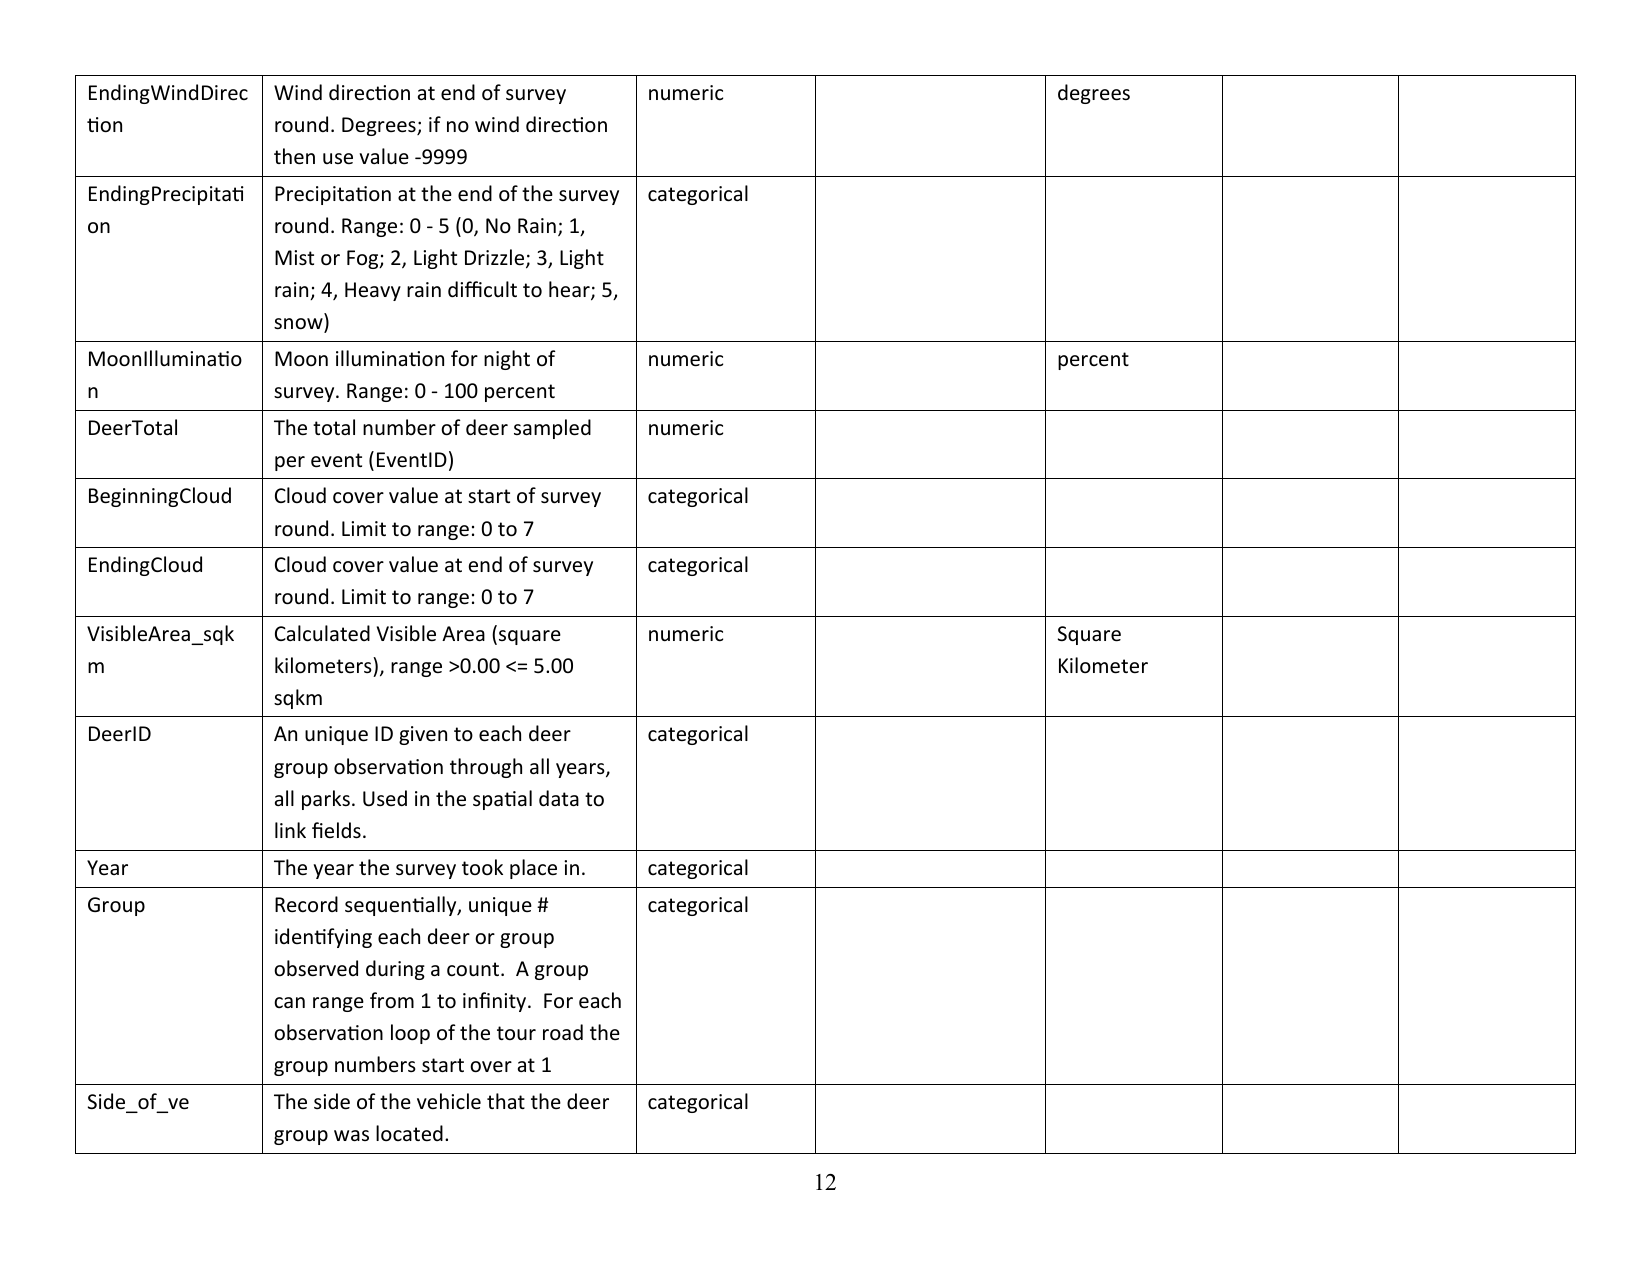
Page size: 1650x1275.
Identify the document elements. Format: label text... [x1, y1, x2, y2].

table_cell [1399, 888, 1575, 1084]
table_cell [816, 411, 1045, 478]
table_cell Cloud cover value at end of survey round. Limit to range: 0 to 7 [263, 548, 636, 616]
table_cell Moon illumination for night of survey. Range: 0 - 100 percent [263, 342, 636, 410]
table_cell [1223, 177, 1398, 341]
table_cell Group [76, 888, 262, 1084]
table_cell [1046, 717, 1222, 849]
table_cell DeerID [76, 717, 262, 849]
table_cell categorical [637, 888, 815, 1084]
table_cell EndingPrecipitation [76, 177, 262, 341]
table_cell [816, 548, 1045, 616]
table_cell [816, 177, 1045, 341]
table_cell [1223, 342, 1398, 410]
table_cell [1223, 888, 1398, 1084]
table_cell [1046, 1085, 1222, 1153]
table_cell VisibleArea_sqkm [76, 617, 262, 716]
table_cell Year [76, 851, 262, 887]
table_cell [816, 342, 1045, 410]
table_cell Wind direction at end of survey round. Degrees; if no wind direction then use value -9999 [263, 76, 636, 176]
table_cell categorical [637, 851, 815, 887]
table_cell percent [1046, 342, 1222, 410]
table_cell [816, 479, 1045, 547]
table_cell [1223, 76, 1398, 176]
table_cell [1399, 617, 1575, 716]
table_cell Precipitation at the end of the survey round. Range: 0 - 5 (0, No Rain; 1, Mist or Fog; 2, Light Drizzle; 3, Light rain; 4, Heavy rain difficult to hear; 5, snow) [263, 177, 636, 341]
table_cell numeric [637, 342, 815, 410]
table_cell [1223, 411, 1398, 478]
table_cell [816, 717, 1045, 849]
table_cell degrees [1046, 76, 1222, 176]
table_cell [1046, 851, 1222, 887]
table_cell [816, 888, 1045, 1084]
table_cell categorical [637, 717, 815, 849]
table_cell [1046, 177, 1222, 341]
table_cell [1046, 548, 1222, 616]
table_cell DeerTotal [76, 411, 262, 478]
table_cell numeric [637, 76, 815, 176]
table_cell numeric [637, 617, 815, 716]
table_cell numeric [637, 411, 815, 478]
table_cell [1046, 479, 1222, 547]
table_cell [1223, 1085, 1398, 1153]
table_cell [816, 1085, 1045, 1153]
table_cell [1223, 851, 1398, 887]
table_cell Cloud cover value at start of survey round. Limit to range: 0 to 7 [263, 479, 636, 547]
table_cell categorical [637, 1085, 815, 1153]
table_cell categorical [637, 177, 815, 341]
table_cell [1399, 411, 1575, 478]
table_cell Calculated Visible Area (square kilometers), range >0.00 <= 5.00 sqkm [263, 617, 636, 716]
table_cell Square Kilometer [1046, 617, 1222, 716]
table_cell The side of the vehicle that the deer group was located. [263, 1085, 636, 1153]
table_cell [1046, 411, 1222, 478]
table_cell Record sequentially, unique # identifying each deer or group observed during a count. A group can range from 1 to infinity. For each observation loop of the tour road the group numbers start over at 1 [263, 888, 636, 1084]
table_cell [1223, 548, 1398, 616]
table_cell [1399, 717, 1575, 849]
table_cell [1223, 717, 1398, 849]
table_cell [1399, 548, 1575, 616]
table_cell [1046, 888, 1222, 1084]
table_cell EndingCloud [76, 548, 262, 616]
table_cell BeginningCloud [76, 479, 262, 547]
table_cell EndingWindDirection [76, 76, 262, 176]
table_cell [1399, 1085, 1575, 1153]
table_cell [816, 76, 1045, 176]
table_cell [1223, 479, 1398, 547]
table_cell categorical [637, 479, 815, 547]
table_cell The total number of deer sampled per event (EventID) [263, 411, 636, 478]
table_cell MoonIllumination [76, 342, 262, 410]
table_cell [1399, 76, 1575, 176]
table_cell [1399, 177, 1575, 341]
table_cell [816, 617, 1045, 716]
table_cell Side_of_ve [76, 1085, 262, 1153]
table_cell [1399, 851, 1575, 887]
table_cell [816, 851, 1045, 887]
table_cell [1399, 479, 1575, 547]
table_cell [1399, 342, 1575, 410]
table_cell The year the survey took place in. [263, 851, 636, 887]
table_cell An unique ID given to each deer group observation through all years, all parks. Used in the spatial data to link fields. [263, 717, 636, 849]
table_cell categorical [637, 548, 815, 616]
table_cell [1223, 617, 1398, 716]
